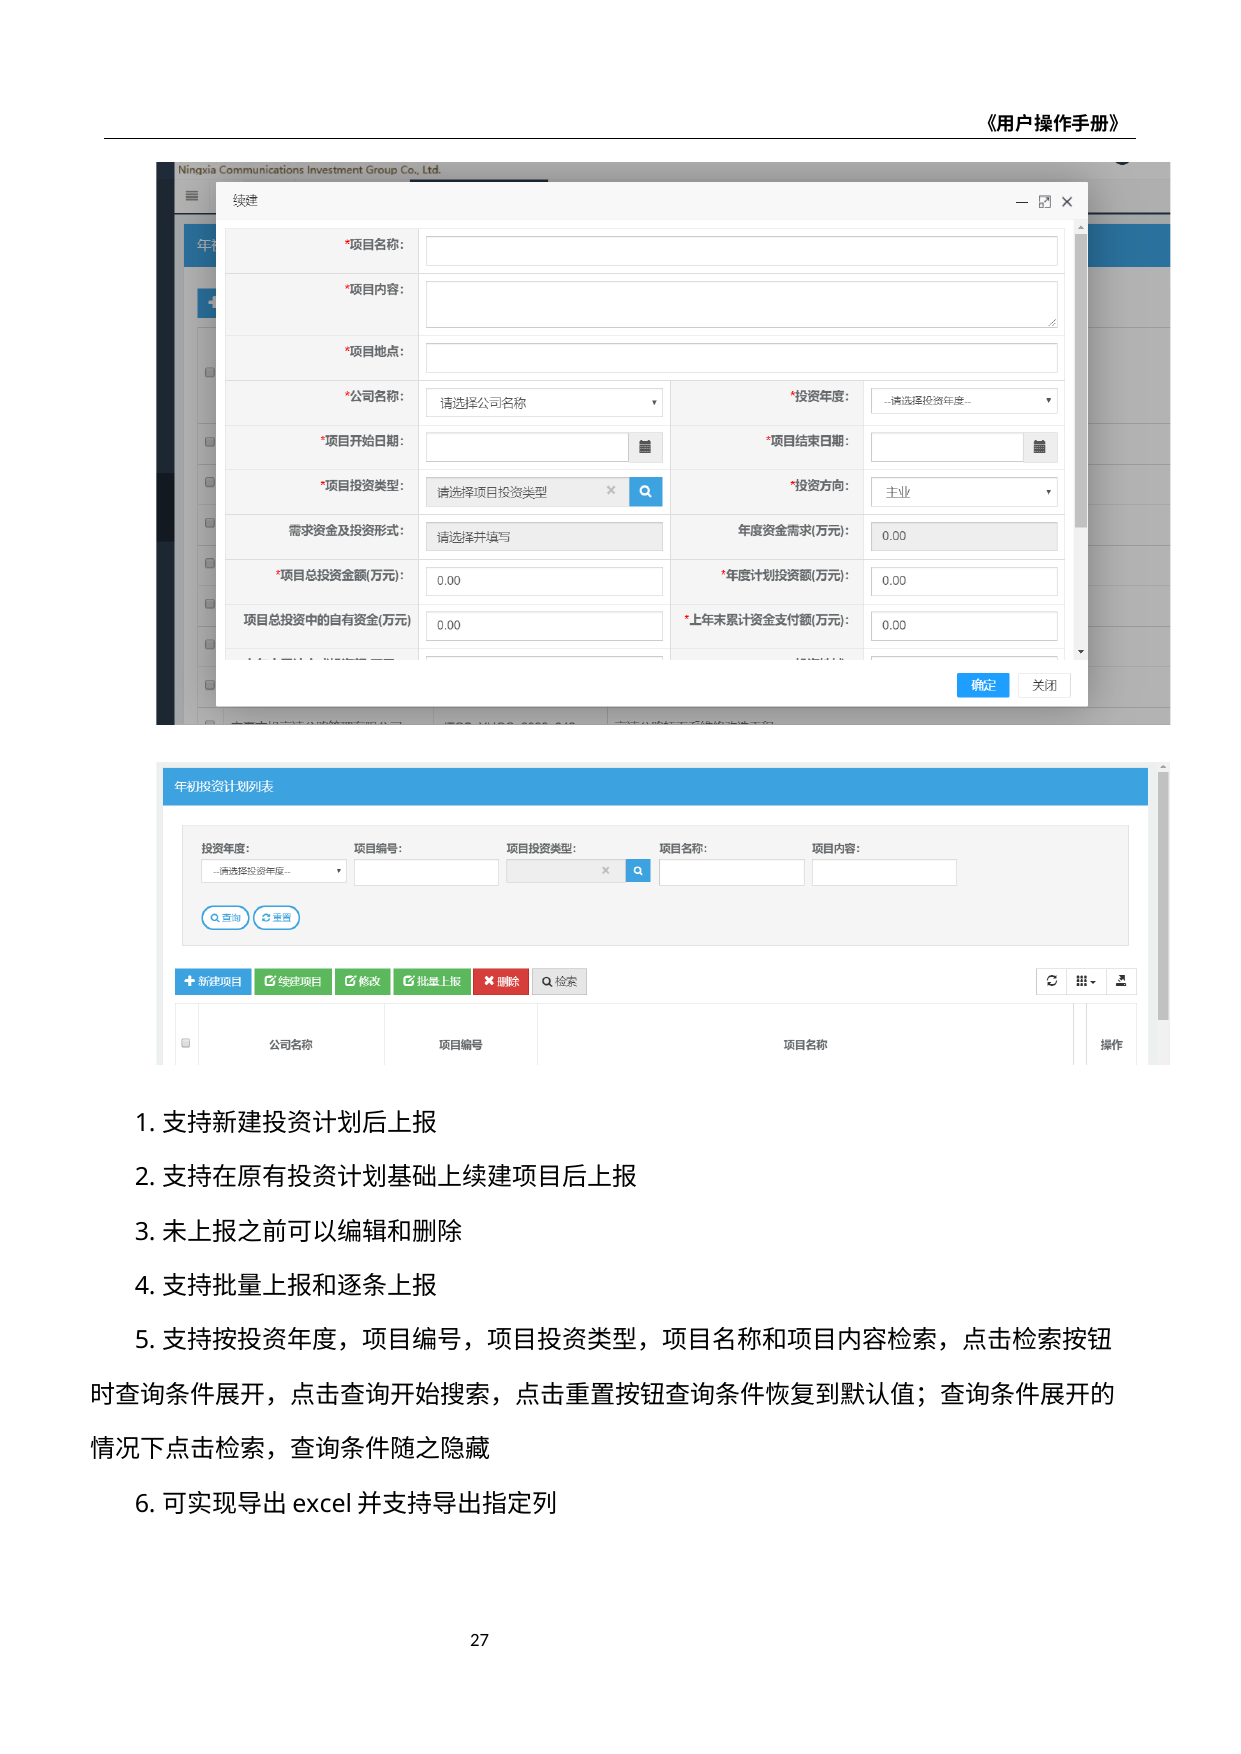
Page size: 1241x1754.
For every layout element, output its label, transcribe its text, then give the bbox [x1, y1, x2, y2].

list 支持批量上报和逐条上报 [91, 1266, 1128, 1302]
picture [156, 762, 1170, 1065]
list 支持按投资年度，项目编号，项目投资类型，项目名称和项目内容检索，点击检索按钮时查询条件展开，点击查询开始搜索，点击重置按钮查询条件恢复到默认值；查询条件展开的情况下点击检索，查询条件随之隐藏 [91, 1320, 1128, 1465]
list 可实现导出excel并支持导出指定列 [91, 1483, 1128, 1519]
list 未上报之前可以编辑和删除 [91, 1211, 1128, 1247]
list 支持在原有投资计划基础上续建项目后上报 [91, 1157, 1128, 1193]
list 支持新建投资计划后上报 [91, 1102, 1128, 1139]
picture [156, 162, 1171, 725]
